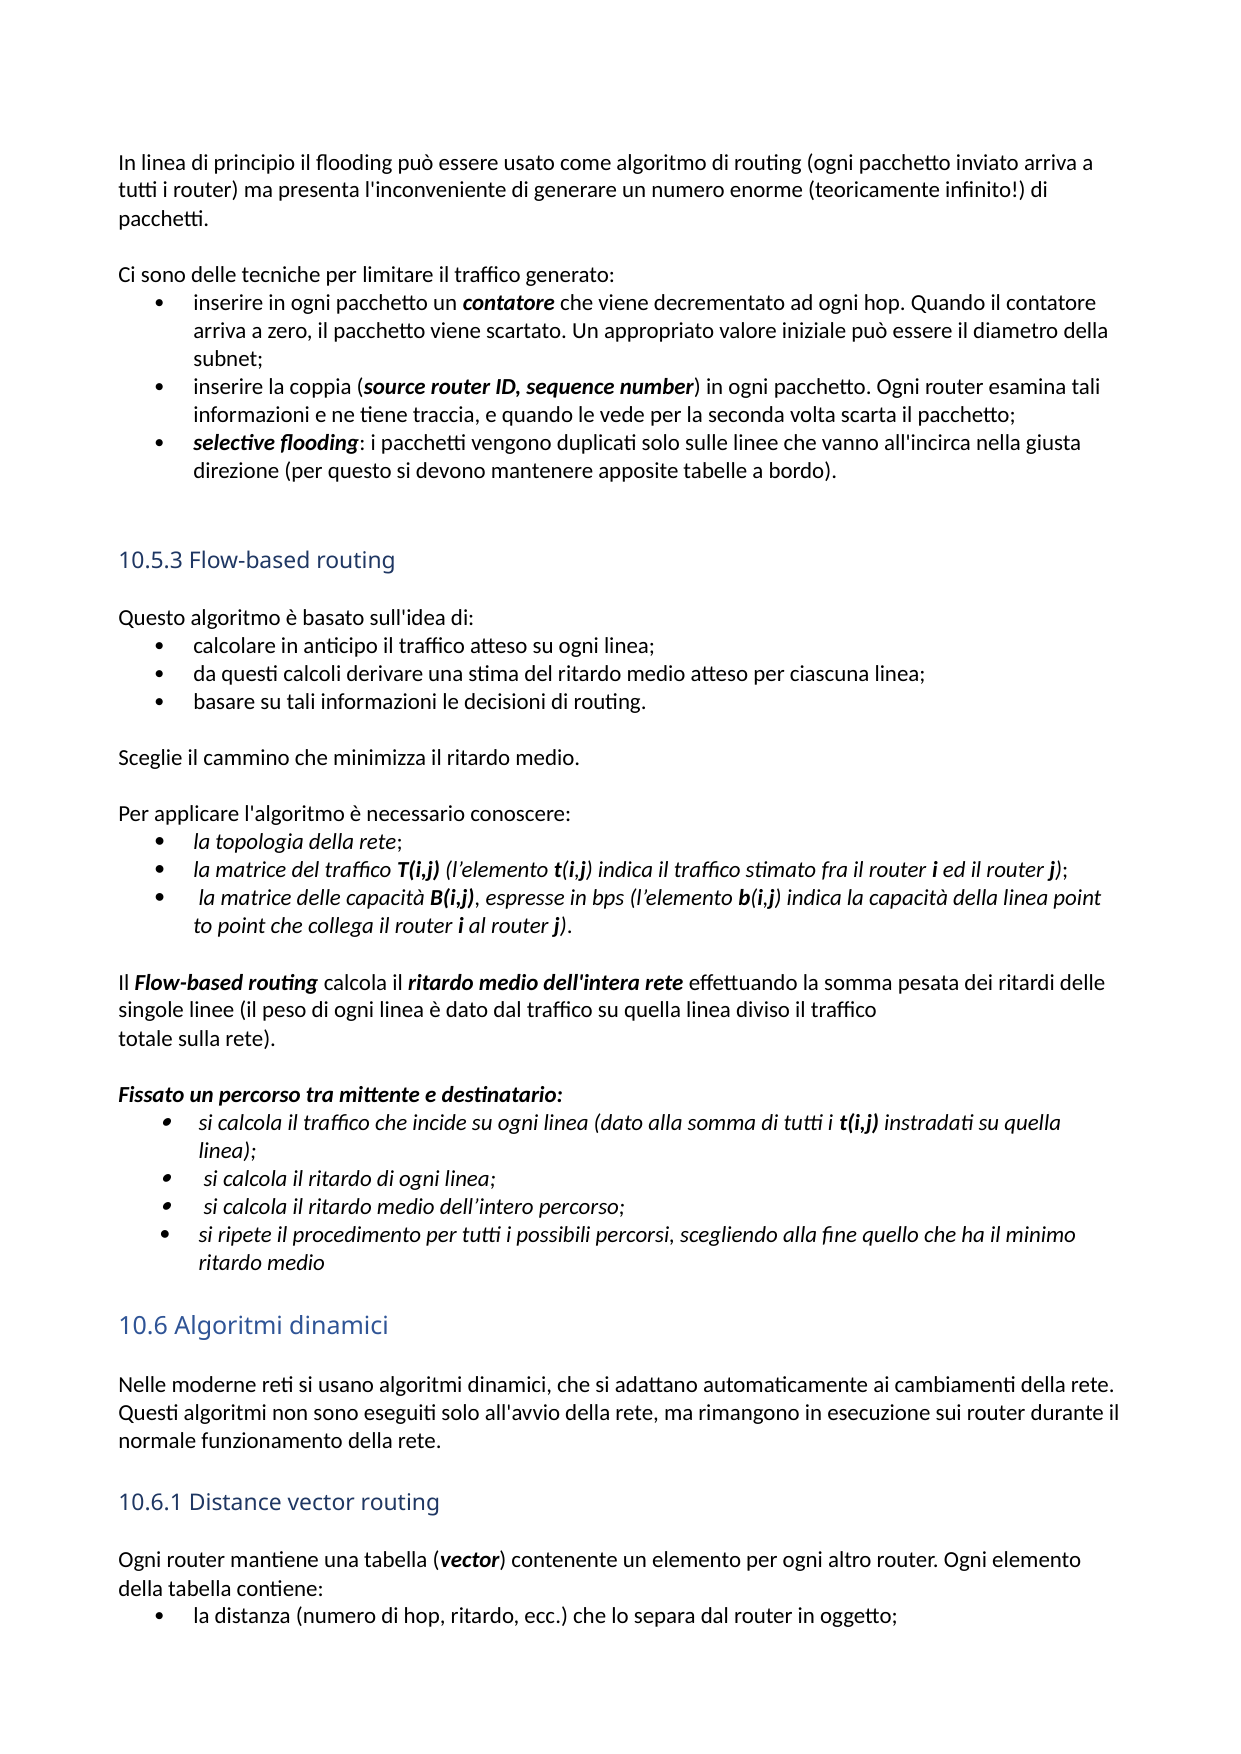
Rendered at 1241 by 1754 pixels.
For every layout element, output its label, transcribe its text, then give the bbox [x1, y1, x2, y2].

list si calcola il ritardo di ogni linea; [161, 1164, 1122, 1192]
list la matrice delle capacità B(i,j), espresse in bps (l’elemento b(i,j) indica la capacità della linea point to point che collega il router i al router j). [156, 883, 1122, 939]
list calcolare in anticipo il traffico atteso su ogni linea; [156, 631, 1122, 659]
text Ogni router mantiene una tabella (vector) contenente un elemento per ogni altro router. Ogni elemento della tabella contiene: [118, 1546, 1122, 1602]
list da questi calcoli derivare una stima del ritardo medio atteso per ciascuna linea; [156, 659, 1122, 687]
list la distanza (numero di hop, ritardo, ecc.) che lo separa dal router in oggetto; [156, 1602, 1122, 1630]
list si calcola il traffico che incide su ogni linea (dato alla somma di tutti i t(i,j) instradati su quella linea); [161, 1108, 1122, 1164]
list basare su tali informazioni le decisioni di routing. [156, 687, 1122, 715]
subtitle 10.6.1 Distance vector routing [118, 1486, 1122, 1518]
subtitle 10.5.3 Flow-based routing [118, 544, 1122, 575]
list la topologia della rete; [156, 827, 1122, 856]
list si calcola il ritardo medio dell’intero percorso; [161, 1192, 1122, 1220]
text Questo algoritmo è basato sull'idea di: [118, 603, 1122, 631]
text Il Flow-based routing calcola il ritardo medio dell'intera rete effettuando la somma pesata dei ritardi delle singole linee (il peso di ogni linea è dato dal traffico su quella linea diviso il traffico [118, 968, 1122, 1024]
list inserire la coppia (source router ID, sequence number) in ogni pacchetto. Ogni router esamina tali informazioni e ne tiene traccia, e quando le vede per la seconda volta scarta il pacchetto; [156, 372, 1122, 428]
text Ci sono delle tecniche per limitare il traffico generato: [118, 260, 1122, 288]
list selective flooding: i pacchetti vengono duplicati solo sulle linee che vanno all'incirca nella giusta direzione (per questo si devono mantenere apposite tabelle a bordo). [156, 428, 1122, 484]
text Per applicare l'algoritmo è necessario conoscere: [118, 799, 1122, 827]
text Nelle moderne reti si usano algoritmi dinamici, che si adattano automaticamente ai cambiamenti della rete. Questi algoritmi non sono eseguiti solo all'avvio della rete, ma rimangono in esecuzione sui router durante il normale funzionamento della rete. [118, 1370, 1122, 1454]
subtitle 10.6 Algoritmi dinamici [118, 1308, 1122, 1342]
list si ripete il procedimento per tutti i possibili percorsi, scegliendo alla fine quello che ha il minimo ritardo medio [161, 1220, 1122, 1276]
text In linea di principio il flooding può essere usato come algoritmo di routing (ogni pacchetto inviato arriva a tutti i router) ma presenta l'inconveniente di generare un numero enorme (teoricamente infinito!) di pacchetti. [118, 148, 1122, 232]
text Fissato un percorso tra mittente e destinatario: [118, 1080, 1122, 1108]
list inserire in ogni pacchetto un contatore che viene decrementato ad ogni hop. Quando il contatore arriva a zero, il pacchetto viene scartato. Un appropriato valore iniziale può essere il diametro della subnet; [156, 288, 1122, 372]
text totale sulla rete). [118, 1024, 1122, 1052]
text Sceglie il cammino che minimizza il ritardo medio. [118, 743, 1122, 771]
list la matrice del traffico T(i,j) (l’elemento t(i,j) indica il traffico stimato fra il router i ed il router j); [156, 856, 1122, 883]
